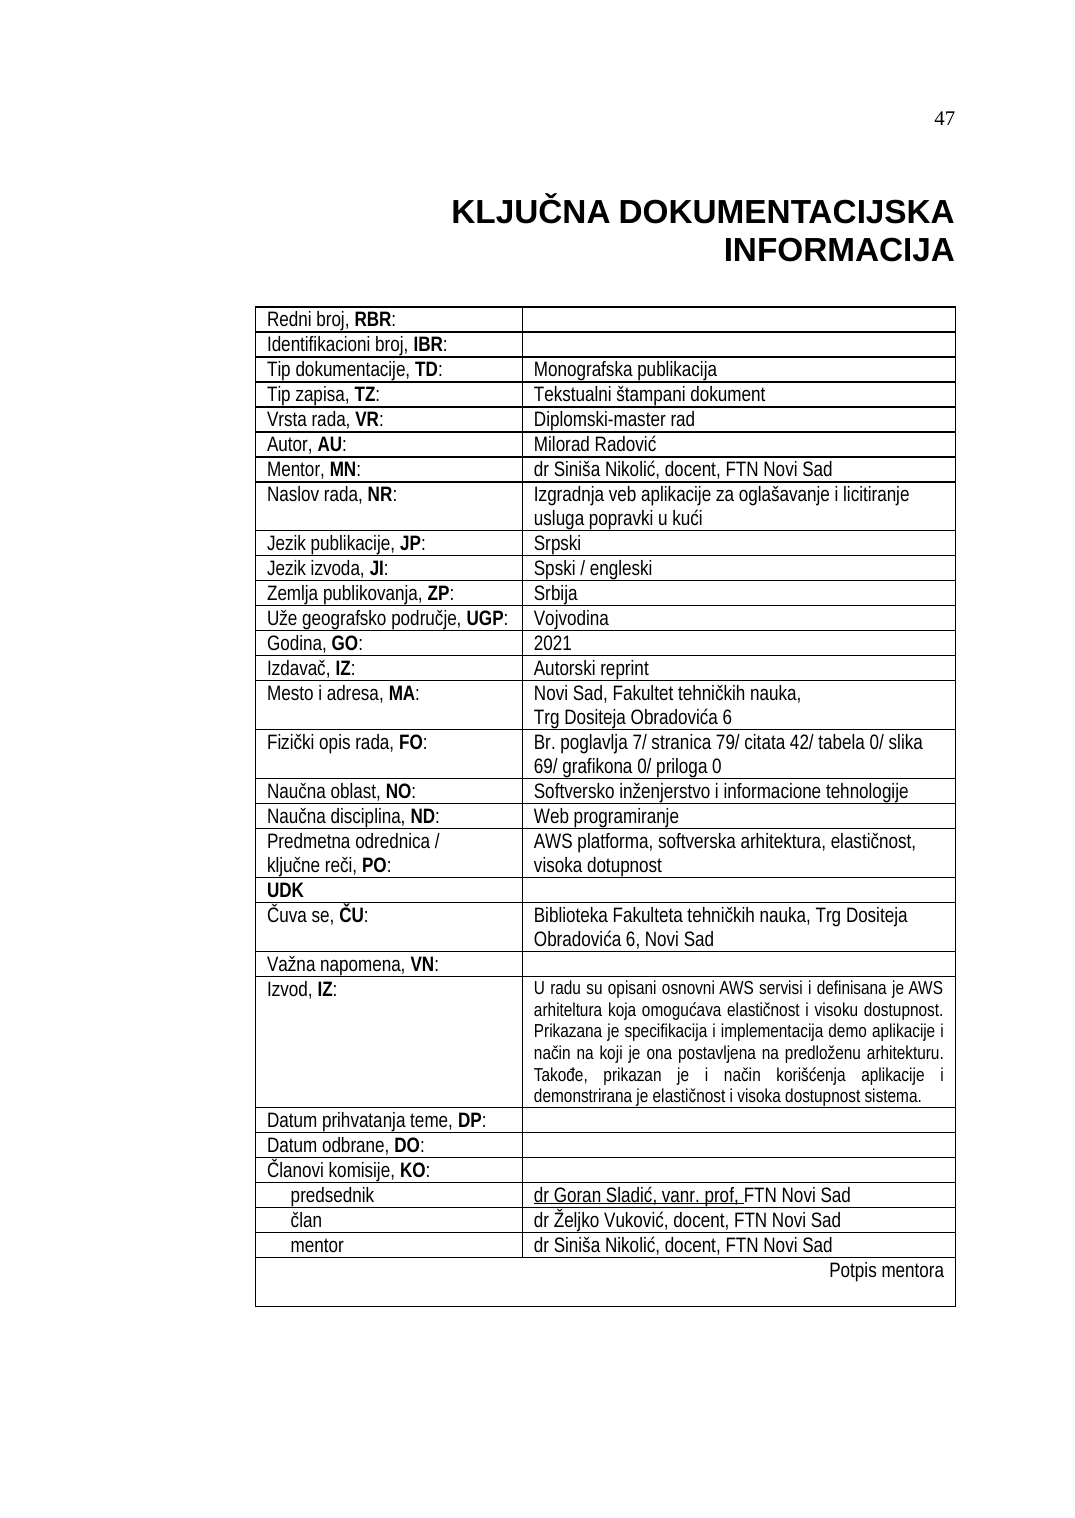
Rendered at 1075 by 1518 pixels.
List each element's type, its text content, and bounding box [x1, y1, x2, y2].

table_cell Izdavač, IZ: [256, 656, 522, 680]
table_cell [523, 333, 955, 356]
table_cell Vojvodina [523, 606, 955, 630]
table_cell mentor [256, 1233, 522, 1257]
table_cell [523, 878, 955, 902]
table_cell Vrsta rada, VR: [256, 408, 522, 431]
table_cell 2021 [523, 631, 955, 655]
table_cell Srbija [523, 581, 955, 605]
table_cell Zemlja publikovanja, ZP: [256, 581, 522, 605]
table_cell Datum odbrane, DO: [256, 1133, 522, 1157]
table_cell Potpis mentora [256, 1258, 955, 1306]
table_cell [523, 952, 955, 976]
table_cell dr Siniša Nikolić, docent, FTN Novi Sad [523, 1233, 955, 1257]
table_cell Monografska publikacija [523, 358, 955, 381]
table_cell Tip zapisa, TZ: [256, 383, 522, 406]
table_cell Izvod, IZ: [256, 977, 522, 1107]
table_cell član [256, 1208, 522, 1232]
table_cell Softversko inženjerstvo i informacione tehnologije [523, 779, 955, 803]
table_cell Fizički opis rada, FO: [256, 730, 522, 778]
table_cell Godina, GO: [256, 631, 522, 655]
table_cell Milorad Radović [523, 433, 955, 456]
table_cell Tip dokumentacije, TD: [256, 358, 522, 381]
table_cell Čuva se, ČU: [256, 903, 522, 951]
table_cell Izgradnja veb aplikacije za oglašavanje i licitiranje usluga popravki u kući [523, 483, 955, 530]
table_cell [523, 1158, 955, 1182]
table_cell UDK [256, 878, 522, 902]
table_cell [523, 1133, 955, 1157]
table_cell Naučna oblast, NO: [256, 779, 522, 803]
table_cell Autor, AU: [256, 433, 522, 456]
table_cell Jezik izvoda, JI: [256, 556, 522, 580]
table_header Redni broj, RBR: [256, 308, 522, 331]
table_cell Važna napomena, VN: [256, 952, 522, 976]
table_cell Diplomski-master rad [523, 408, 955, 431]
table_cell dr Siniša Nikolić, docent, FTN Novi Sad [523, 458, 955, 481]
table_cell Biblioteka Fakulteta tehničkih nauka, Trg Dositeja Obradovića 6, Novi Sad [523, 903, 955, 951]
table_cell predsednik [256, 1183, 522, 1207]
table_cell Uže geografsko područje, UGP: [256, 606, 522, 630]
table_cell Identifikacioni broj, IBR: [256, 333, 522, 356]
table_cell Naslov rada, NR: [256, 483, 522, 530]
subtitle KLJUČNA DOKUMENTACIJSKA INFORMACIJA [255, 192, 955, 269]
table_cell AWS platforma, softverska arhitektura, elastičnost, visoka dotupnost [523, 829, 955, 877]
table_cell Naučna disciplina, ND: [256, 804, 522, 828]
table_cell U radu su opisani osnovni AWS servisi i definisana je AWS arhiteltura koja omogućava elastičnost i visoku dostupnost. Prikazana je specifikacija i implementacija demo aplikacije i način na koji je ona postavljena na predloženu arhitekturu. Takođe, prikazan je i način korišćenja aplikacije i demonstrirana je elastičnost i visoka dostupnost sistema. [523, 977, 955, 1107]
table_cell Web programiranje [523, 804, 955, 828]
table_cell Br. poglavlja 7/ stranica 79/ citata 42/ tabela 0/ slika 69/ grafikona 0/ priloga 0 [523, 730, 955, 778]
table_cell Spski / engleski [523, 556, 955, 580]
table_cell Mentor, MN: [256, 458, 522, 481]
table_cell dr Goran Sladić, vanr. prof, FTN Novi Sad [523, 1183, 955, 1207]
table_cell Srpski [523, 531, 955, 555]
table_cell Datum prihvatanja teme, DP: [256, 1108, 522, 1132]
table_cell Članovi komisije, KO: [256, 1158, 522, 1182]
table_cell dr Željko Vuković, docent, FTN Novi Sad [523, 1208, 955, 1232]
table_cell Novi Sad, Fakultet tehničkih nauka, Trg Dositeja Obradovića 6 [523, 681, 955, 729]
table_cell Tekstualni štampani dokument [523, 383, 955, 406]
table_cell Jezik publikacije, JP: [256, 531, 522, 555]
table_cell Predmetna odrednica / ključne reči, PO: [256, 829, 522, 877]
table_cell Mesto i adresa, MA: [256, 681, 522, 729]
table_cell [523, 1108, 955, 1132]
table_cell Autorski reprint [523, 656, 955, 680]
table_header [523, 308, 955, 331]
